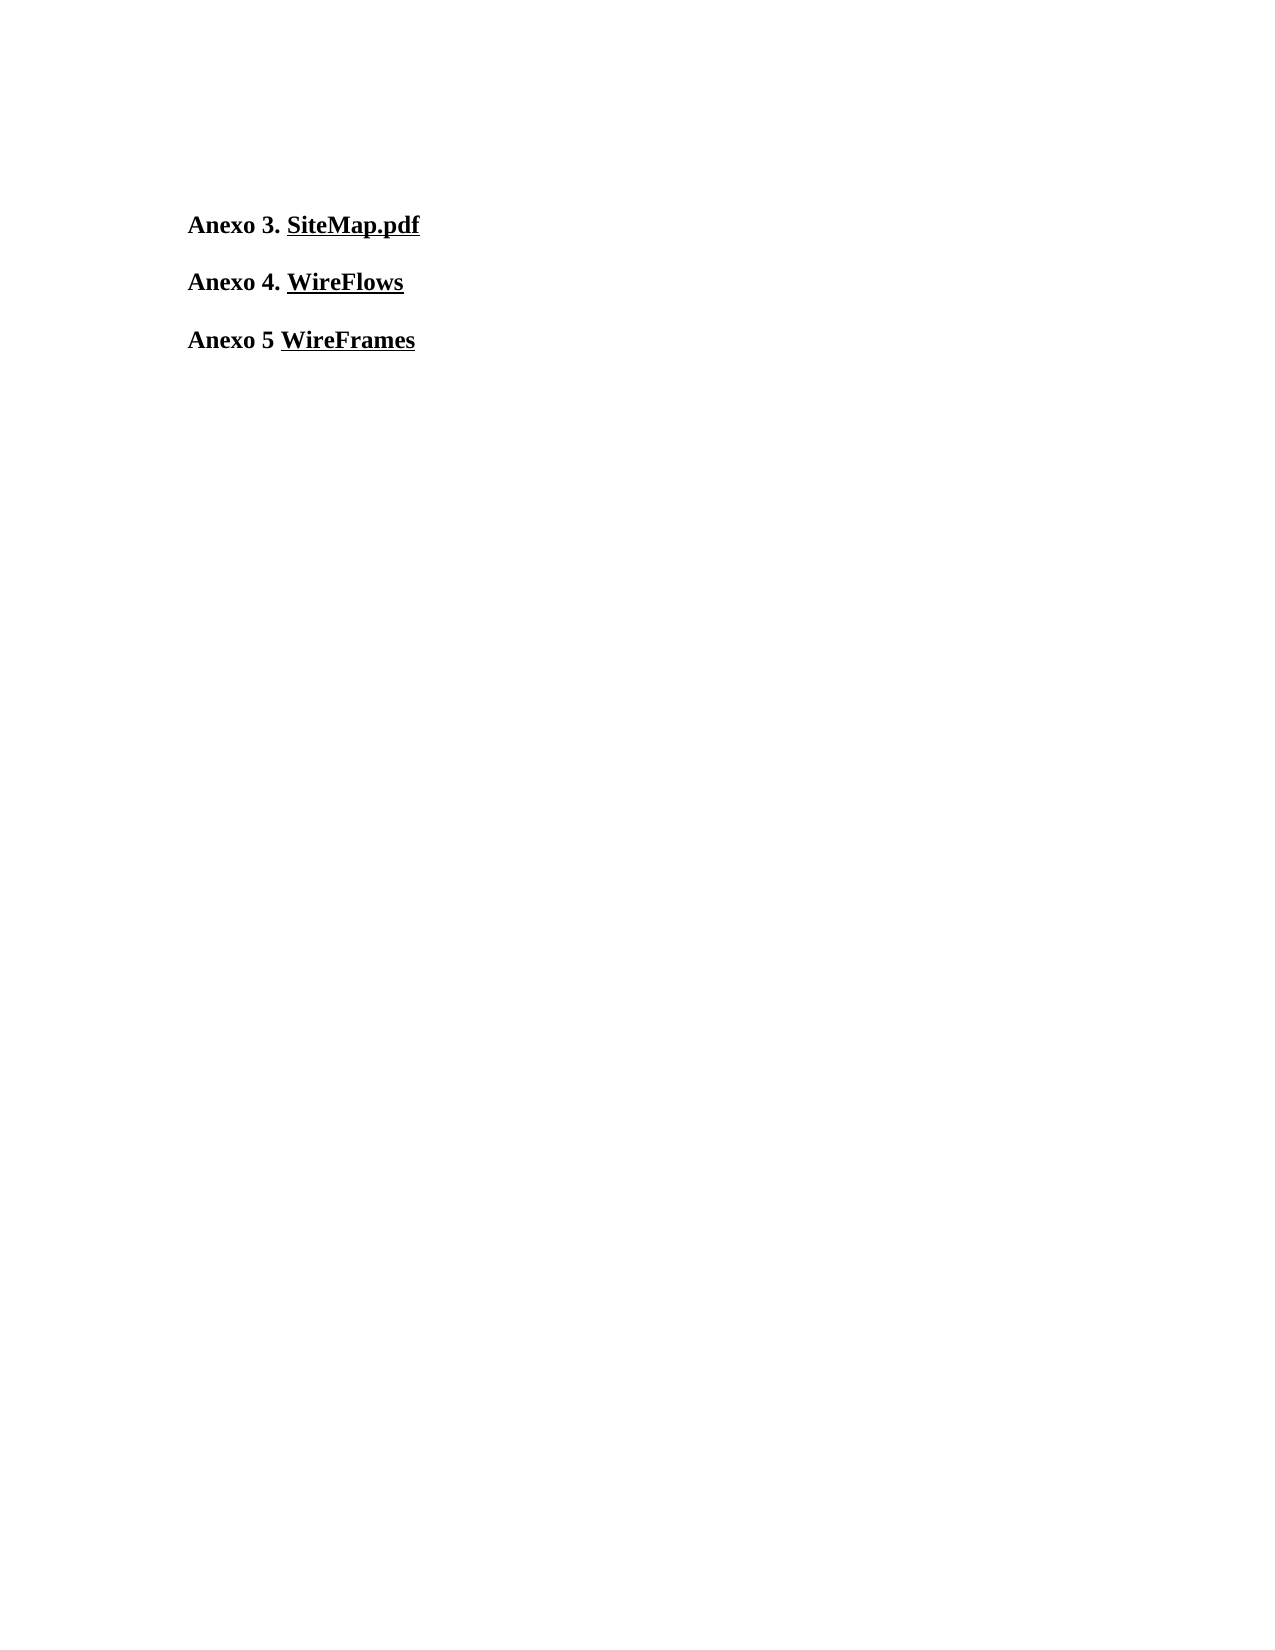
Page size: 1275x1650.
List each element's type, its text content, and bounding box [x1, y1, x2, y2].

text Anexo 5 WireFrames [187, 325, 1087, 354]
text Anexo 4. WireFlows [187, 267, 1087, 296]
text Anexo 3. SiteMap.pdf [187, 210, 1087, 239]
